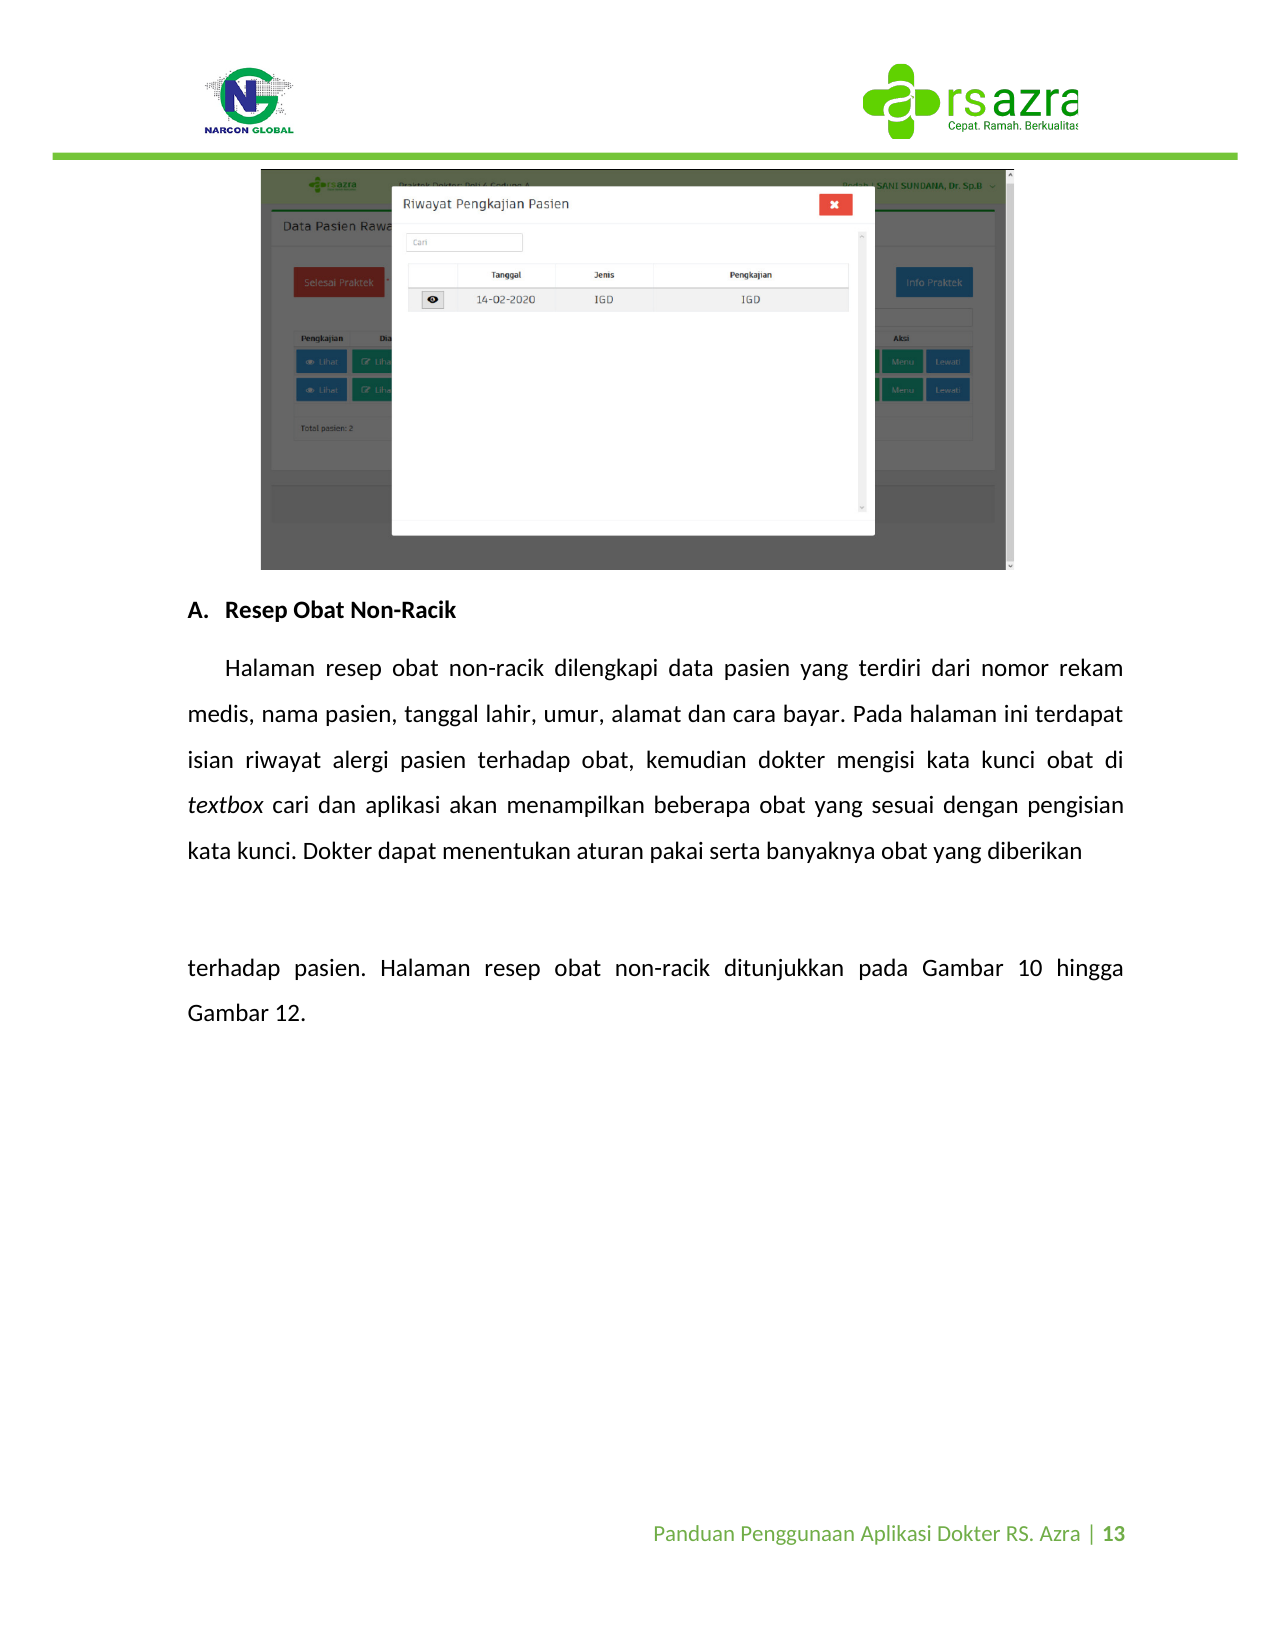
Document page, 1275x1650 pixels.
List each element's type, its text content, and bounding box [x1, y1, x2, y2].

picture [147, 53, 348, 144]
text terhadap pasien. Halaman resep obat non-racik ditunjukkan pada Gambar 10 hingga Gambar 12. [187, 952, 1125, 1028]
picture [862, 63, 1079, 139]
subtitle Resep Obat Non-Racik [187, 594, 1125, 625]
text Halaman resep obat non-racik dilengkapi data pasien yang terdiri dari nomor rekam medis, nama pasien, tanggal lahir, umur, alamat dan cara bayar. Pada halaman ini terdapat isian riwayat alergi pasien terhadap obat, kemudian dokter mengisi kata kunci obat di textbox cari dan aplikasi akan menampilkan beberapa obat yang sesuai dengan pengisian kata kunci. Dokter dapat menentukan aturan pakai serta banyaknya obat yang diberikan [187, 652, 1125, 866]
